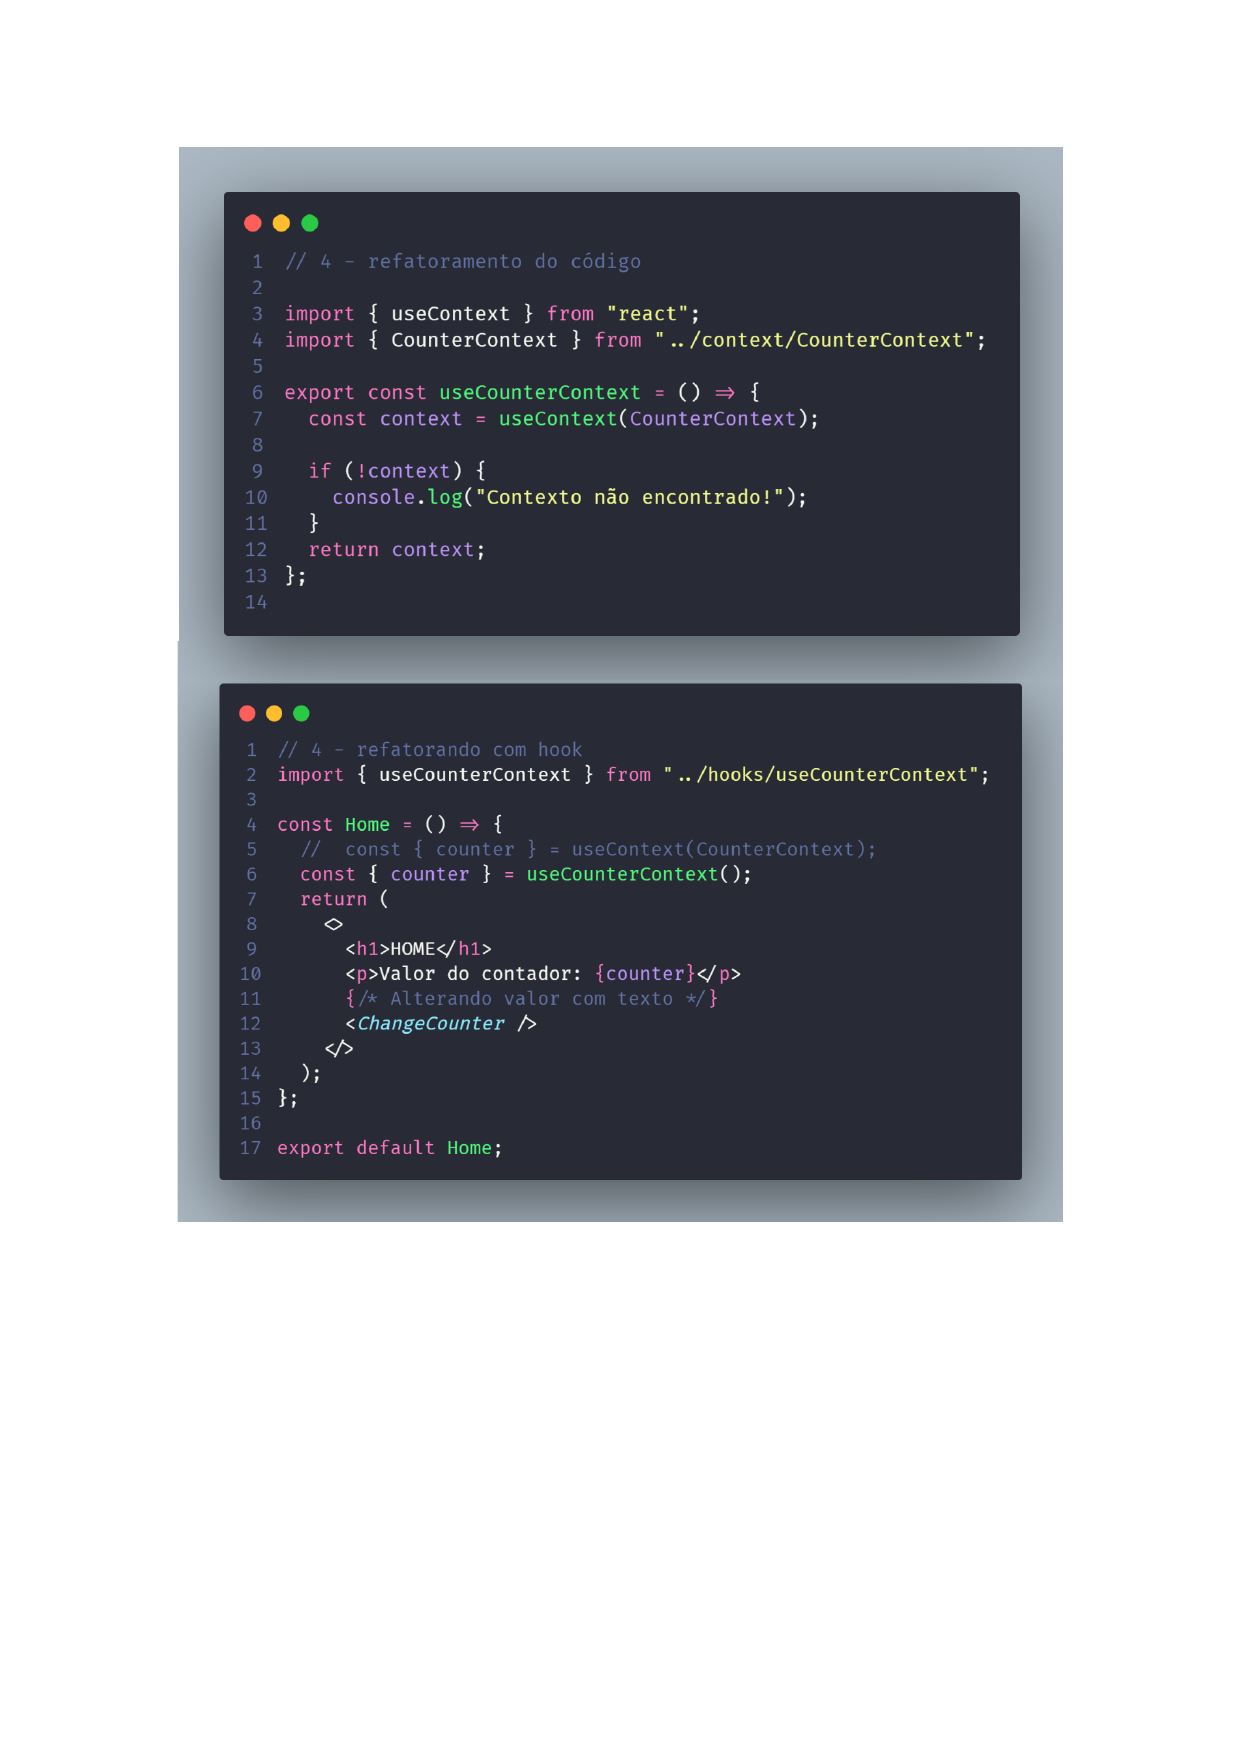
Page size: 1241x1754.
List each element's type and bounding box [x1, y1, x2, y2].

picture [177, 147, 1063, 1222]
